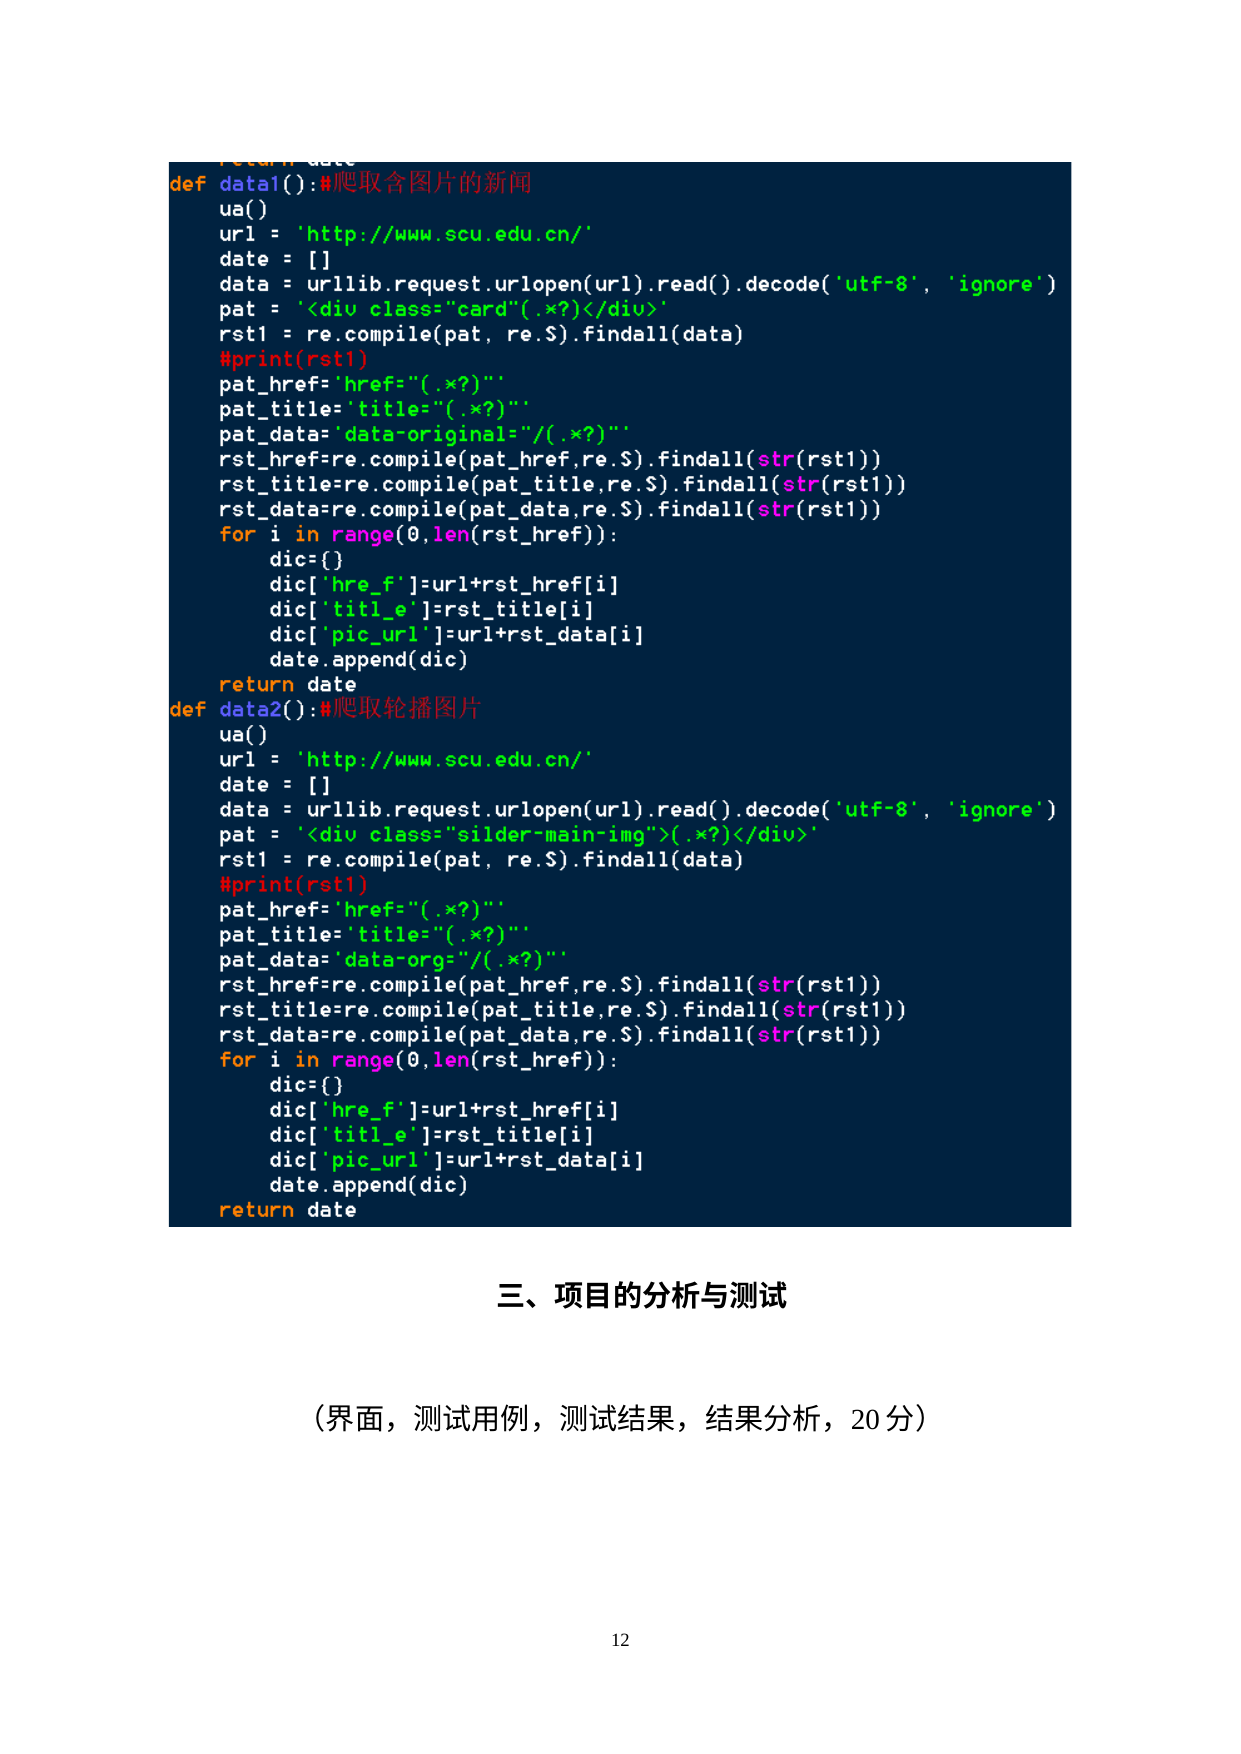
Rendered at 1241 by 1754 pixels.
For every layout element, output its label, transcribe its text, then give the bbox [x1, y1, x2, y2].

text （界面，测试用例，测试结果，结果分析，20分） [59, 1384, 1181, 1449]
picture [168, 162, 1072, 1227]
subtitle 项目的分析与测试 [59, 1262, 1181, 1327]
